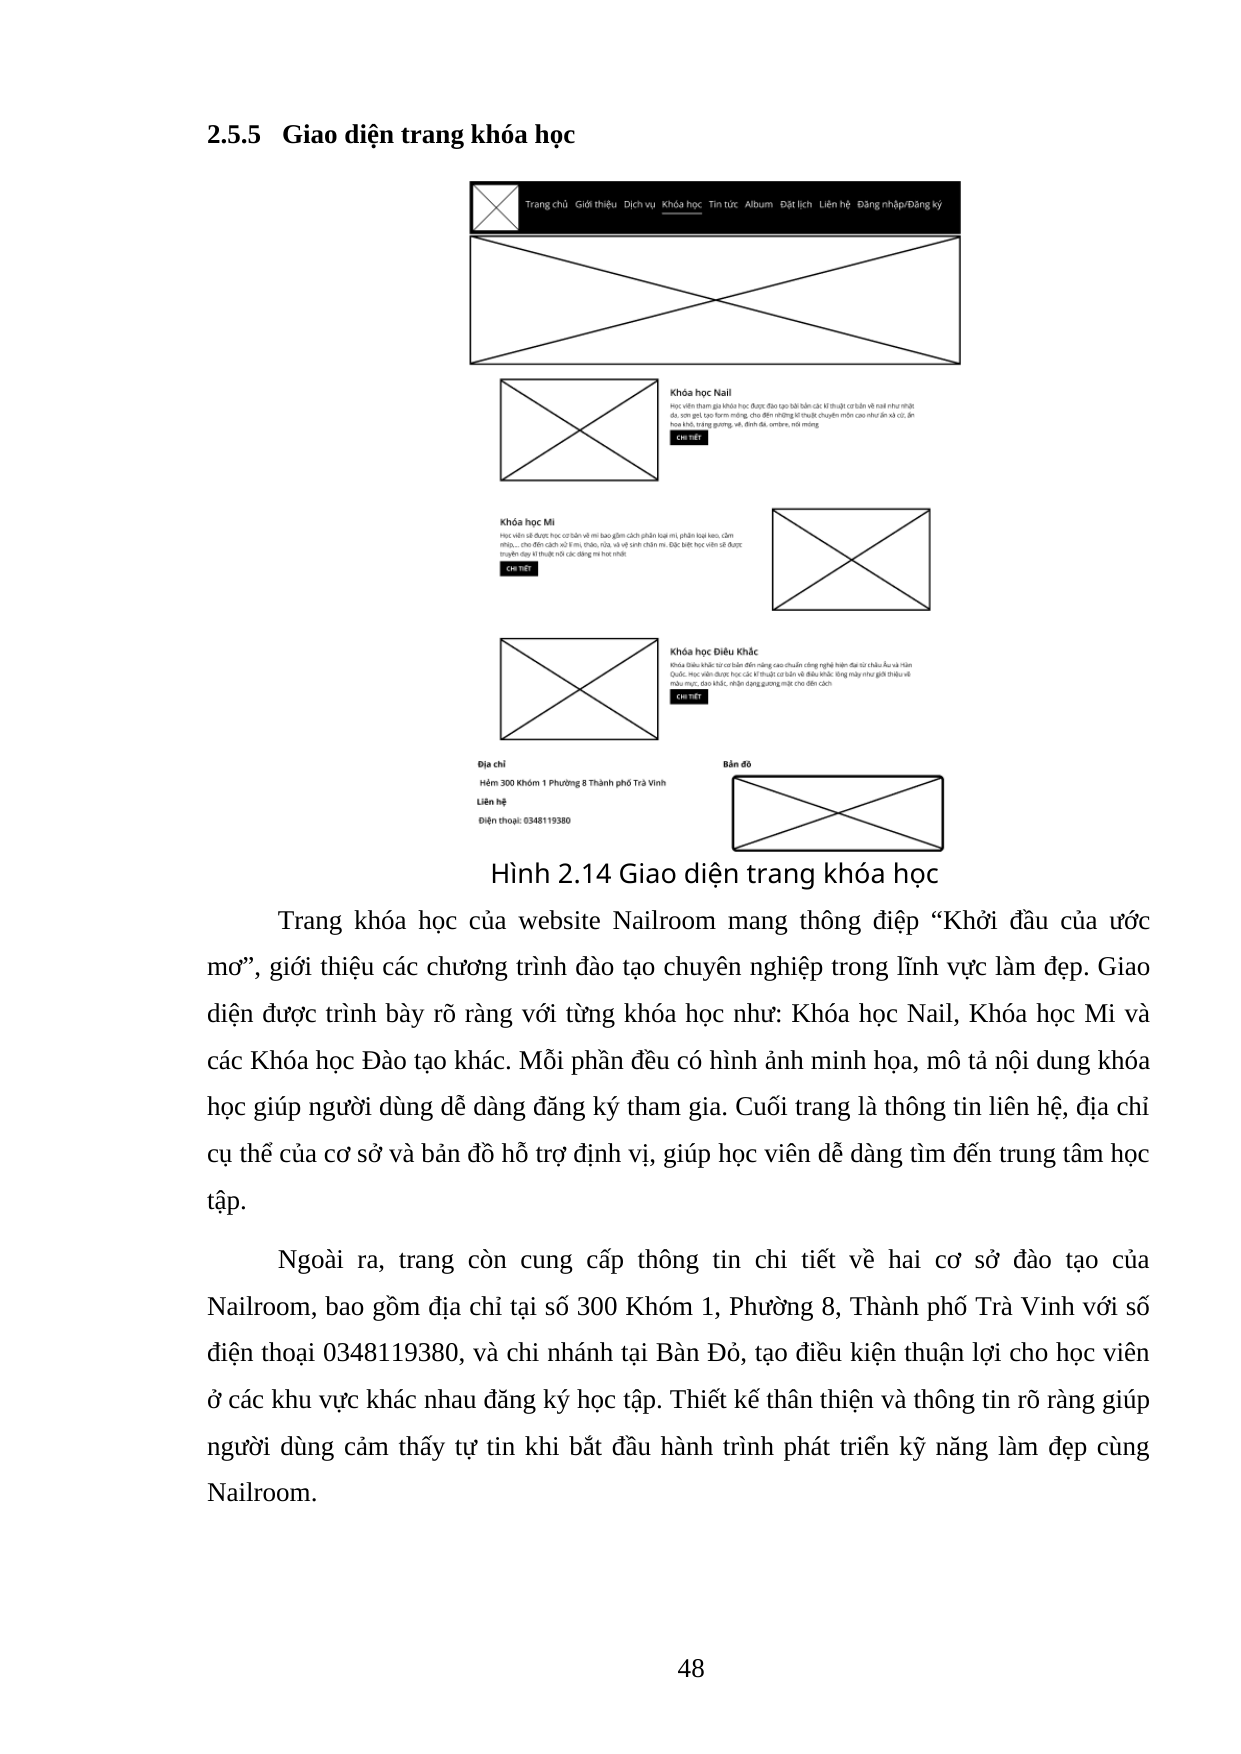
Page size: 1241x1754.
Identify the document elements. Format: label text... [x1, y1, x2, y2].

text Hình 2.14 Giao diện trang khóa học [207, 854, 1152, 891]
text Trang khóa học của website Nailroom mang thông điệp “Khởi đầu của ước mơ”, giới thiệu các chương trình đào tạo chuyên nghiệp trong lĩnh vực làm đẹp. Giao diện được trình bày rõ ràng với từng khóa học như: Khóa học Nail, Khóa học Mi và các Khóa học Đào tạo khác. Mỗi phần đều có hình ảnh minh họa, mô tả nội dung khóa học giúp người dùng dễ dàng đăng ký tham gia. Cuối trang là thông tin liên hệ, địa chỉ cụ thể của cơ sở và bản đồ hỗ trợ định vị, giúp học viên dễ dàng tìm đến trung tâm học tập. [207, 904, 1152, 1215]
text Ngoài ra, trang còn cung cấp thông tin chi tiết về hai cơ sở đào tạo của Nailroom, bao gồm địa chỉ tại số 300 Khóm 1, Phường 8, Thành phố Trà Vinh với số điện thoại 0348119380, và chi nhánh tại Bàn Đỏ, tạo điều kiện thuận lợi cho học viên ở các khu vực khác nhau đăng ký học tập. Thiết kế thân thiện và thông tin rõ ràng giúp người dùng cảm thấy tự tin khi bắt đầu hành trình phát triển kỹ năng làm đẹp cùng Nailroom. [207, 1243, 1152, 1507]
picture [466, 177, 963, 855]
subtitle Giao diện trang khóa học [207, 118, 1152, 149]
